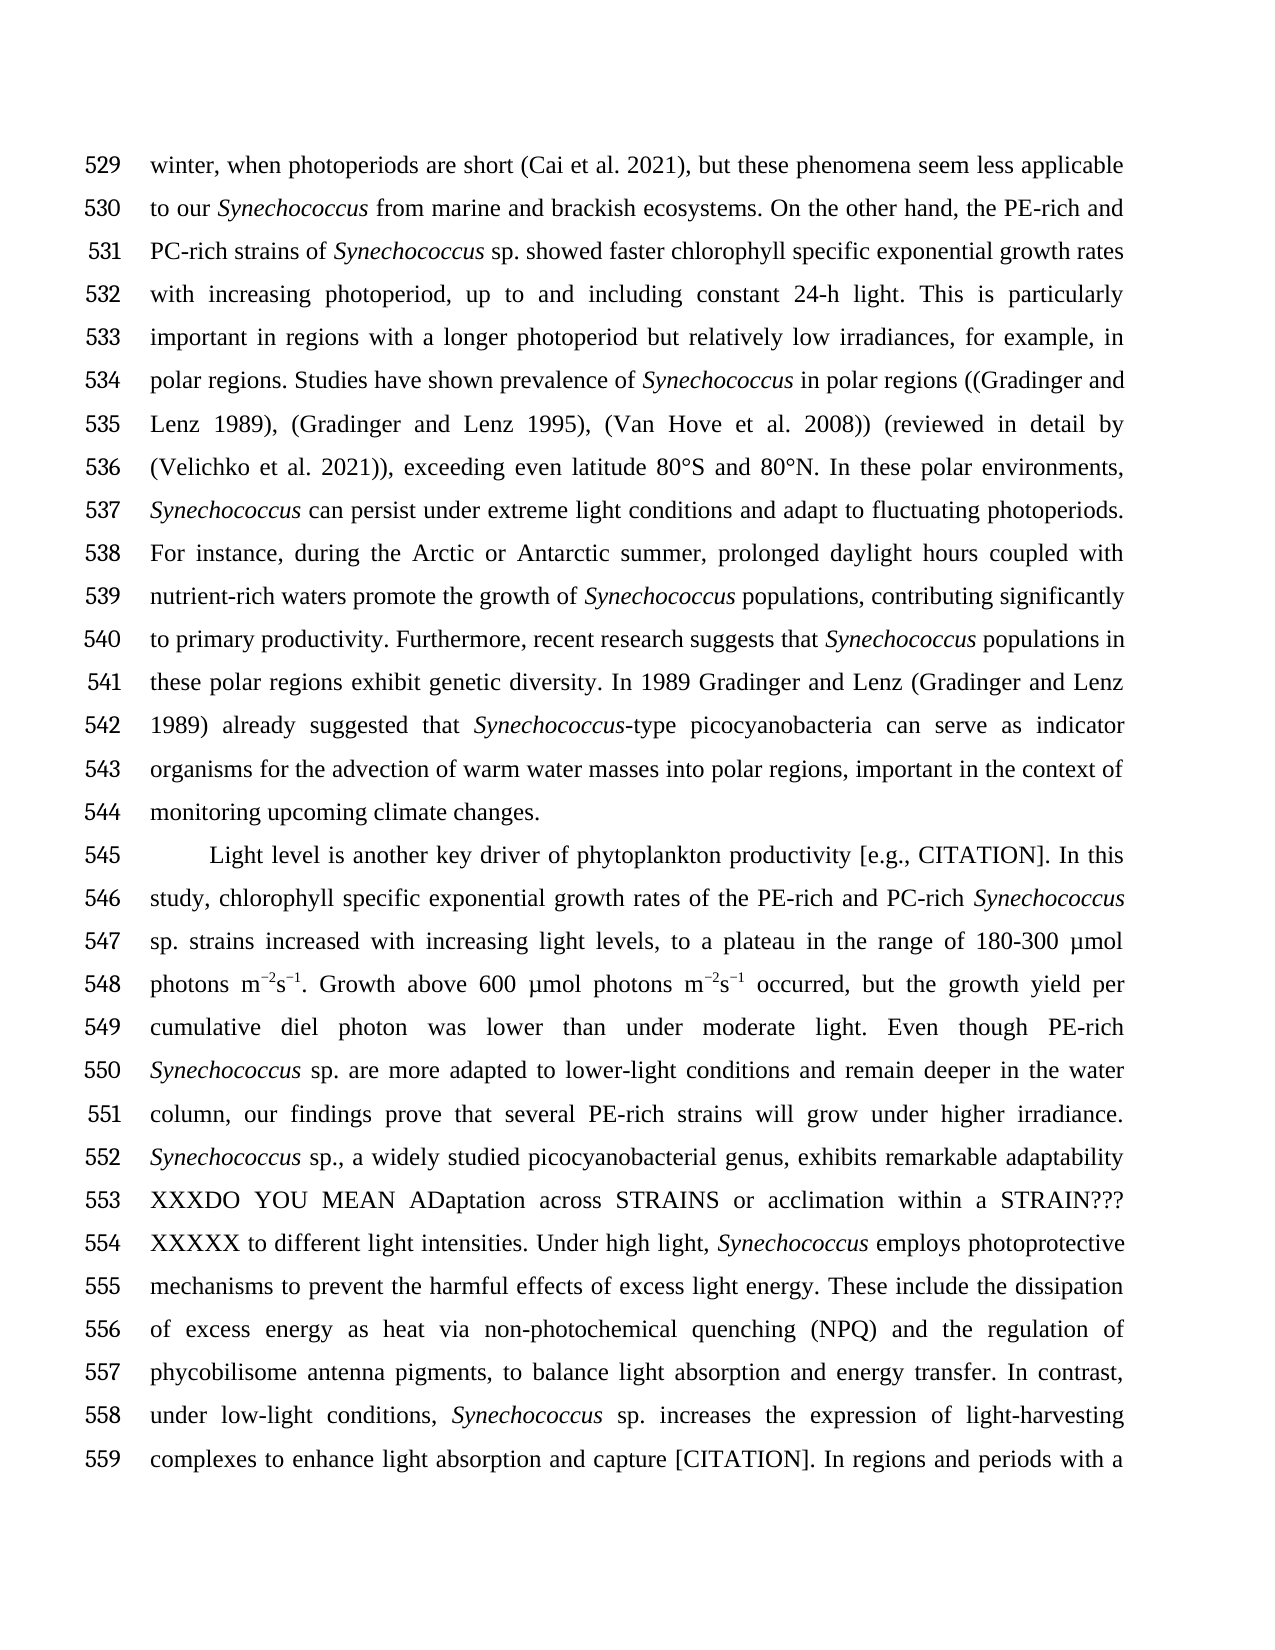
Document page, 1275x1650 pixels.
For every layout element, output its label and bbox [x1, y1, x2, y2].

text [150, 840, 1125, 1472]
text [150, 150, 1125, 826]
